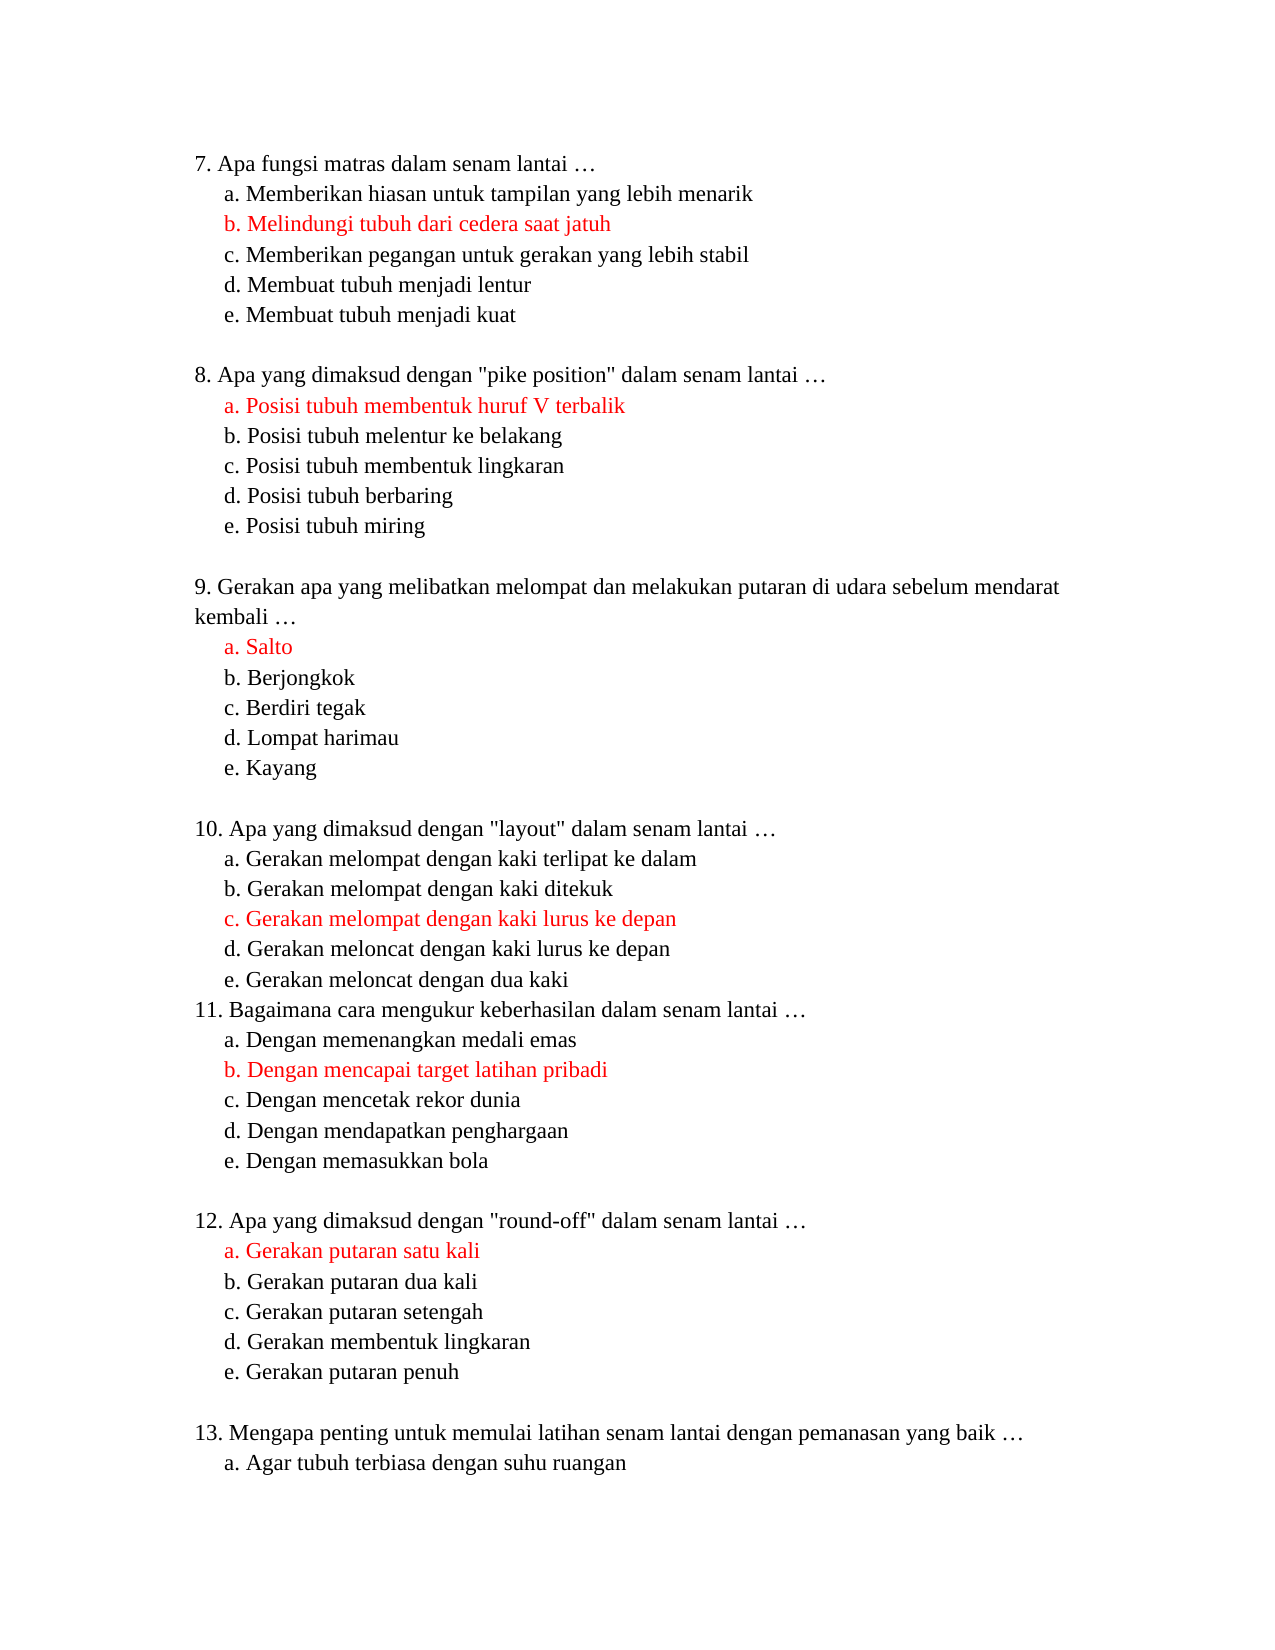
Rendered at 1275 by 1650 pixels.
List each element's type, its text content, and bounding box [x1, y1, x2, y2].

text e. Posisi tubuh miring [224, 512, 1125, 539]
text d. Lompat harimau [224, 724, 1125, 750]
text b. Gerakan melompat dengan kaki ditekuk [224, 875, 1125, 901]
text a. Salto [224, 633, 1125, 660]
text e. Dengan memasukkan bola [224, 1147, 1125, 1173]
text c. Memberikan pegangan untuk gerakan yang lebih stabil [224, 241, 1125, 267]
text c. Gerakan putaran setengah [224, 1298, 1125, 1324]
text e. Gerakan putaran penuh [224, 1358, 1125, 1385]
text d. Posisi tubuh berbaring [224, 482, 1125, 509]
text d. Gerakan meloncat dengan kaki lurus ke depan [224, 935, 1125, 962]
text d. Dengan mendapatkan penghargaan [224, 1117, 1125, 1143]
text 7. Apa fungsi matras dalam senam lantai … [194, 150, 1125, 176]
text b. Posisi tubuh melentur ke belakang [224, 422, 1125, 448]
text e. Gerakan meloncat dengan dua kaki [224, 966, 1125, 992]
text a. Gerakan putaran satu kali [224, 1237, 1125, 1264]
text 9. Gerakan apa yang melibatkan melompat dan melakukan putaran di udara sebelum mendarat kembali … [194, 573, 1125, 629]
text a. Gerakan melompat dengan kaki terlipat ke dalam [224, 845, 1125, 871]
text a. Memberikan hiasan untuk tampilan yang lebih menarik [224, 180, 1125, 207]
text d. Membuat tubuh menjadi lentur [224, 271, 1125, 297]
text b. Berjongkok [224, 663, 1125, 690]
text 10. Apa yang dimaksud dengan "layout" dalam senam lantai … [194, 814, 1125, 841]
text d. Gerakan membentuk lingkaran [224, 1328, 1125, 1354]
text c. Gerakan melompat dengan kaki lurus ke depan [224, 905, 1125, 932]
text c. Dengan mencetak rekor dunia [224, 1086, 1125, 1113]
text b. Dengan mencapai target latihan pribadi [224, 1056, 1125, 1083]
text 8. Apa yang dimaksud dengan "pike position" dalam senam lantai … [194, 361, 1125, 388]
text a. Dengan memenangkan medali emas [224, 1026, 1125, 1052]
text 13. Mengapa penting untuk memulai latihan senam lantai dengan pemanasan yang baik … [194, 1419, 1125, 1445]
text e. Kayang [224, 754, 1125, 781]
text c. Posisi tubuh membentuk lingkaran [224, 452, 1125, 478]
text b. Gerakan putaran dua kali [224, 1268, 1125, 1294]
text a. Agar tubuh terbiasa dengan suhu ruangan [224, 1449, 1125, 1475]
text 11. Bagaimana cara mengukur keberhasilan dalam senam lantai … [194, 996, 1125, 1022]
text 12. Apa yang dimaksud dengan "round-off" dalam senam lantai … [194, 1207, 1125, 1234]
text e. Membuat tubuh menjadi kuat [224, 301, 1125, 327]
text c. Berdiri tegak [224, 694, 1125, 720]
text a. Posisi tubuh membentuk huruf V terbalik [224, 392, 1125, 418]
text b. Melindungi tubuh dari cedera saat jatuh [224, 210, 1125, 237]
